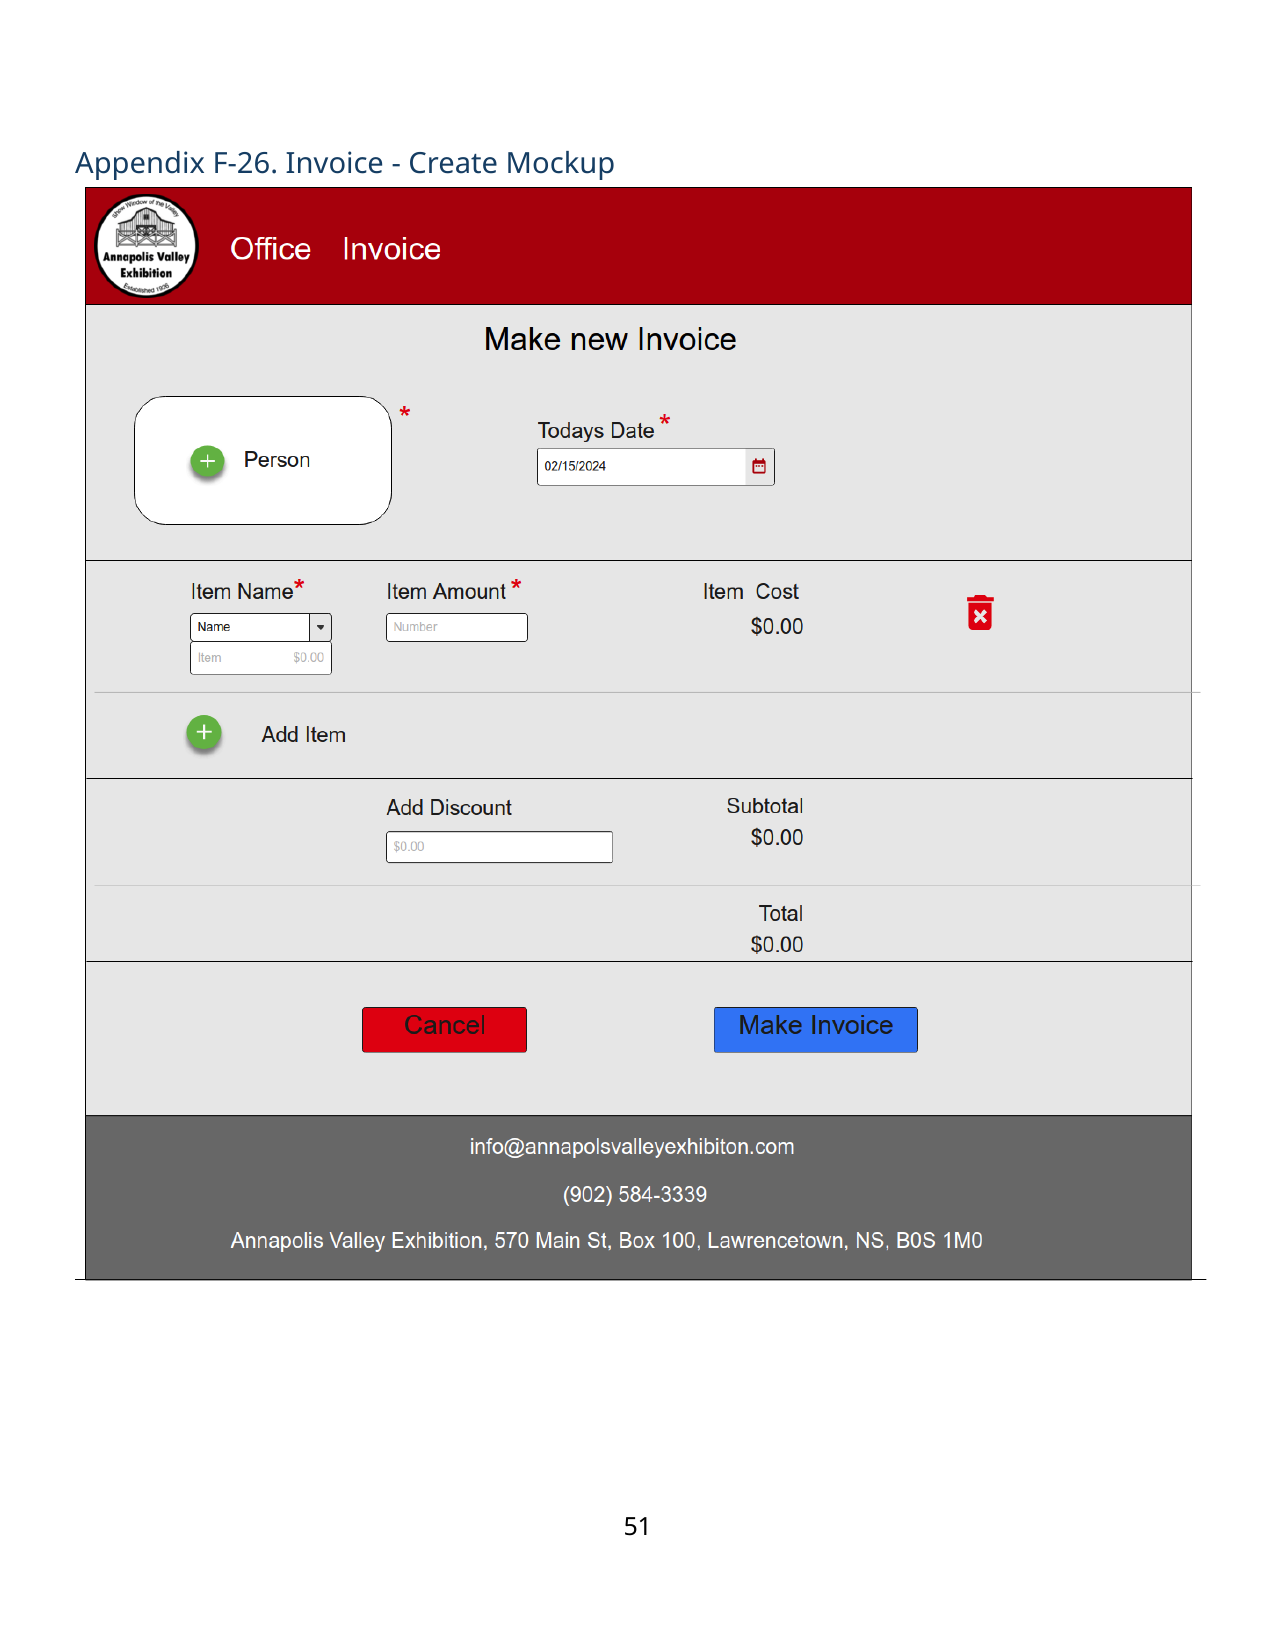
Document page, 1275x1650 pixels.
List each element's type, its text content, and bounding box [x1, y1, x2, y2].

subtitle Appendix F-26. Invoice - Create Mockup [75, 142, 1200, 182]
picture [75, 187, 1207, 1289]
